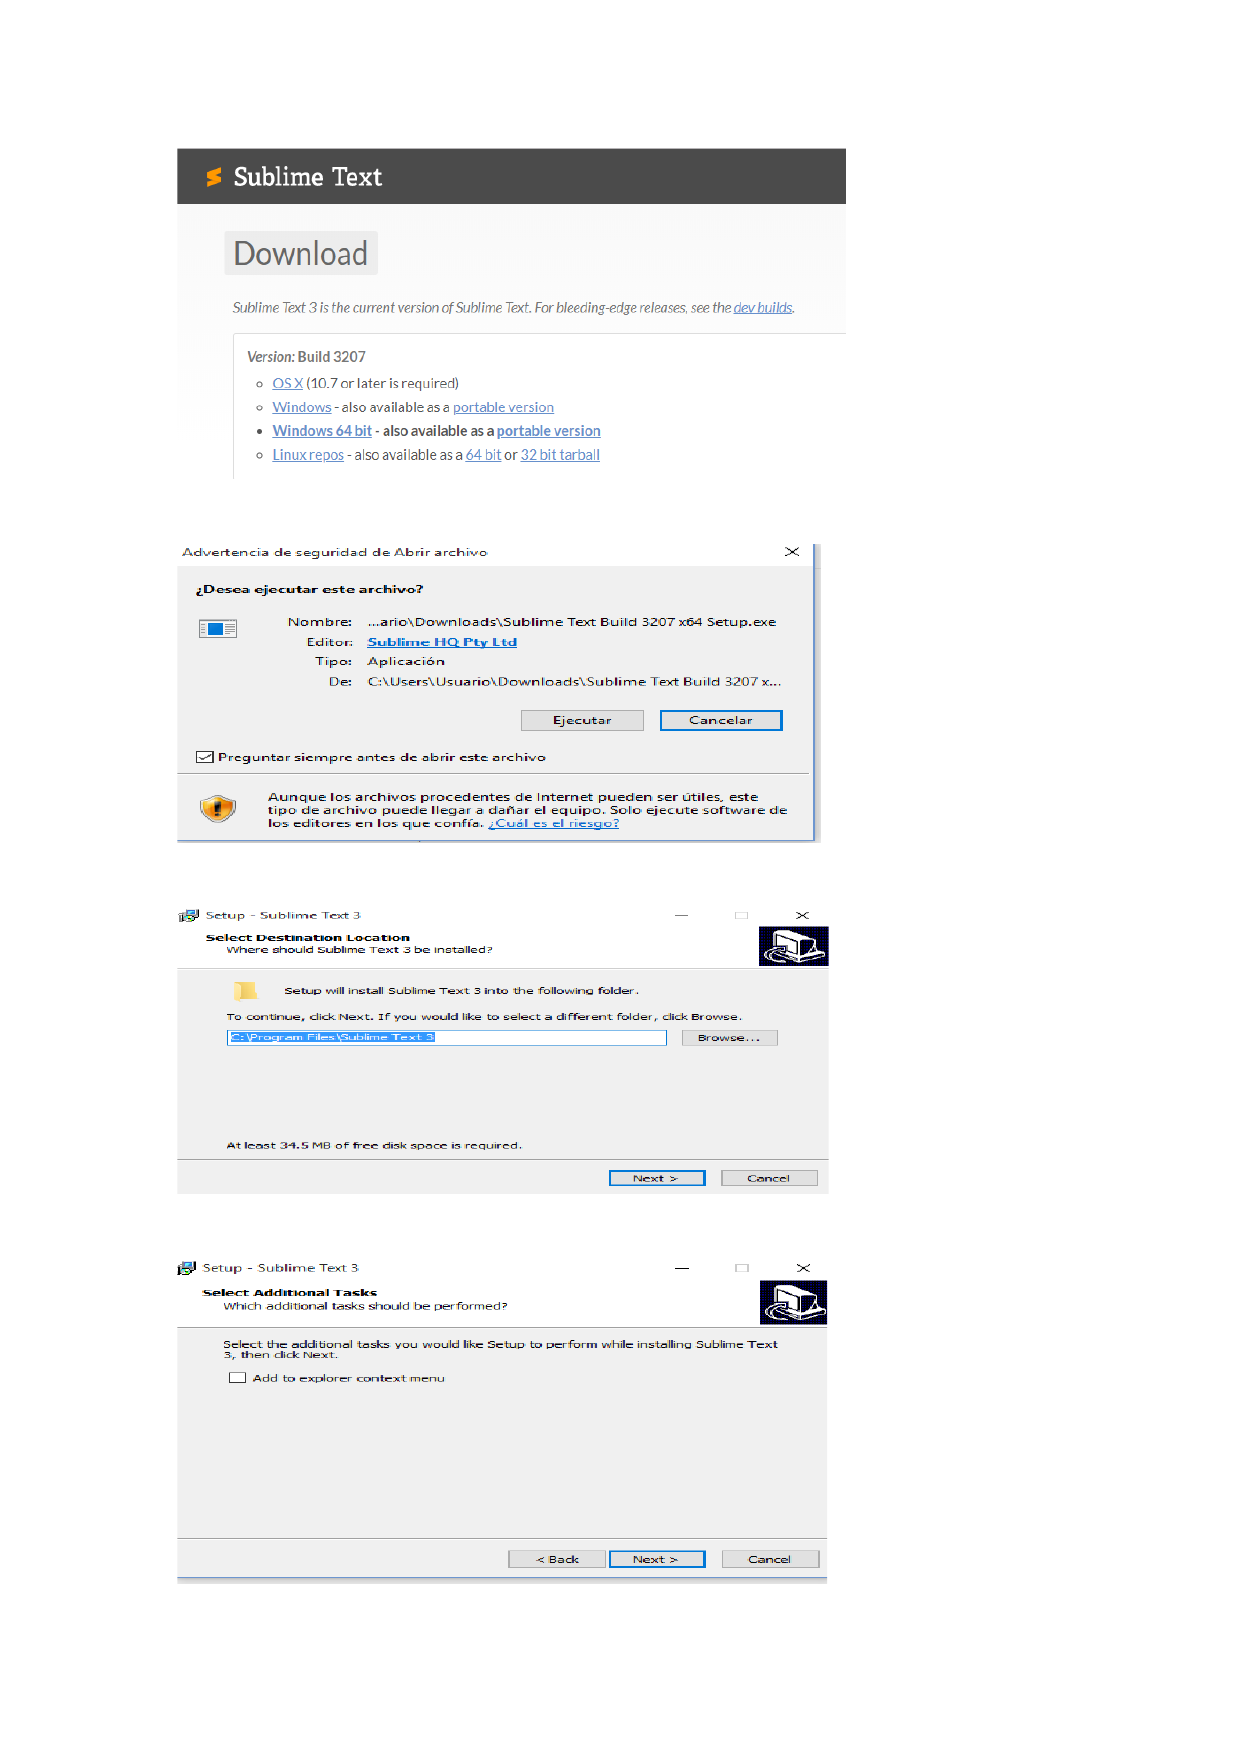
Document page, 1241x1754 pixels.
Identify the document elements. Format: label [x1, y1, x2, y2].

picture [177, 1258, 828, 1584]
picture [177, 908, 829, 1194]
picture [177, 544, 821, 843]
picture [177, 147, 846, 479]
